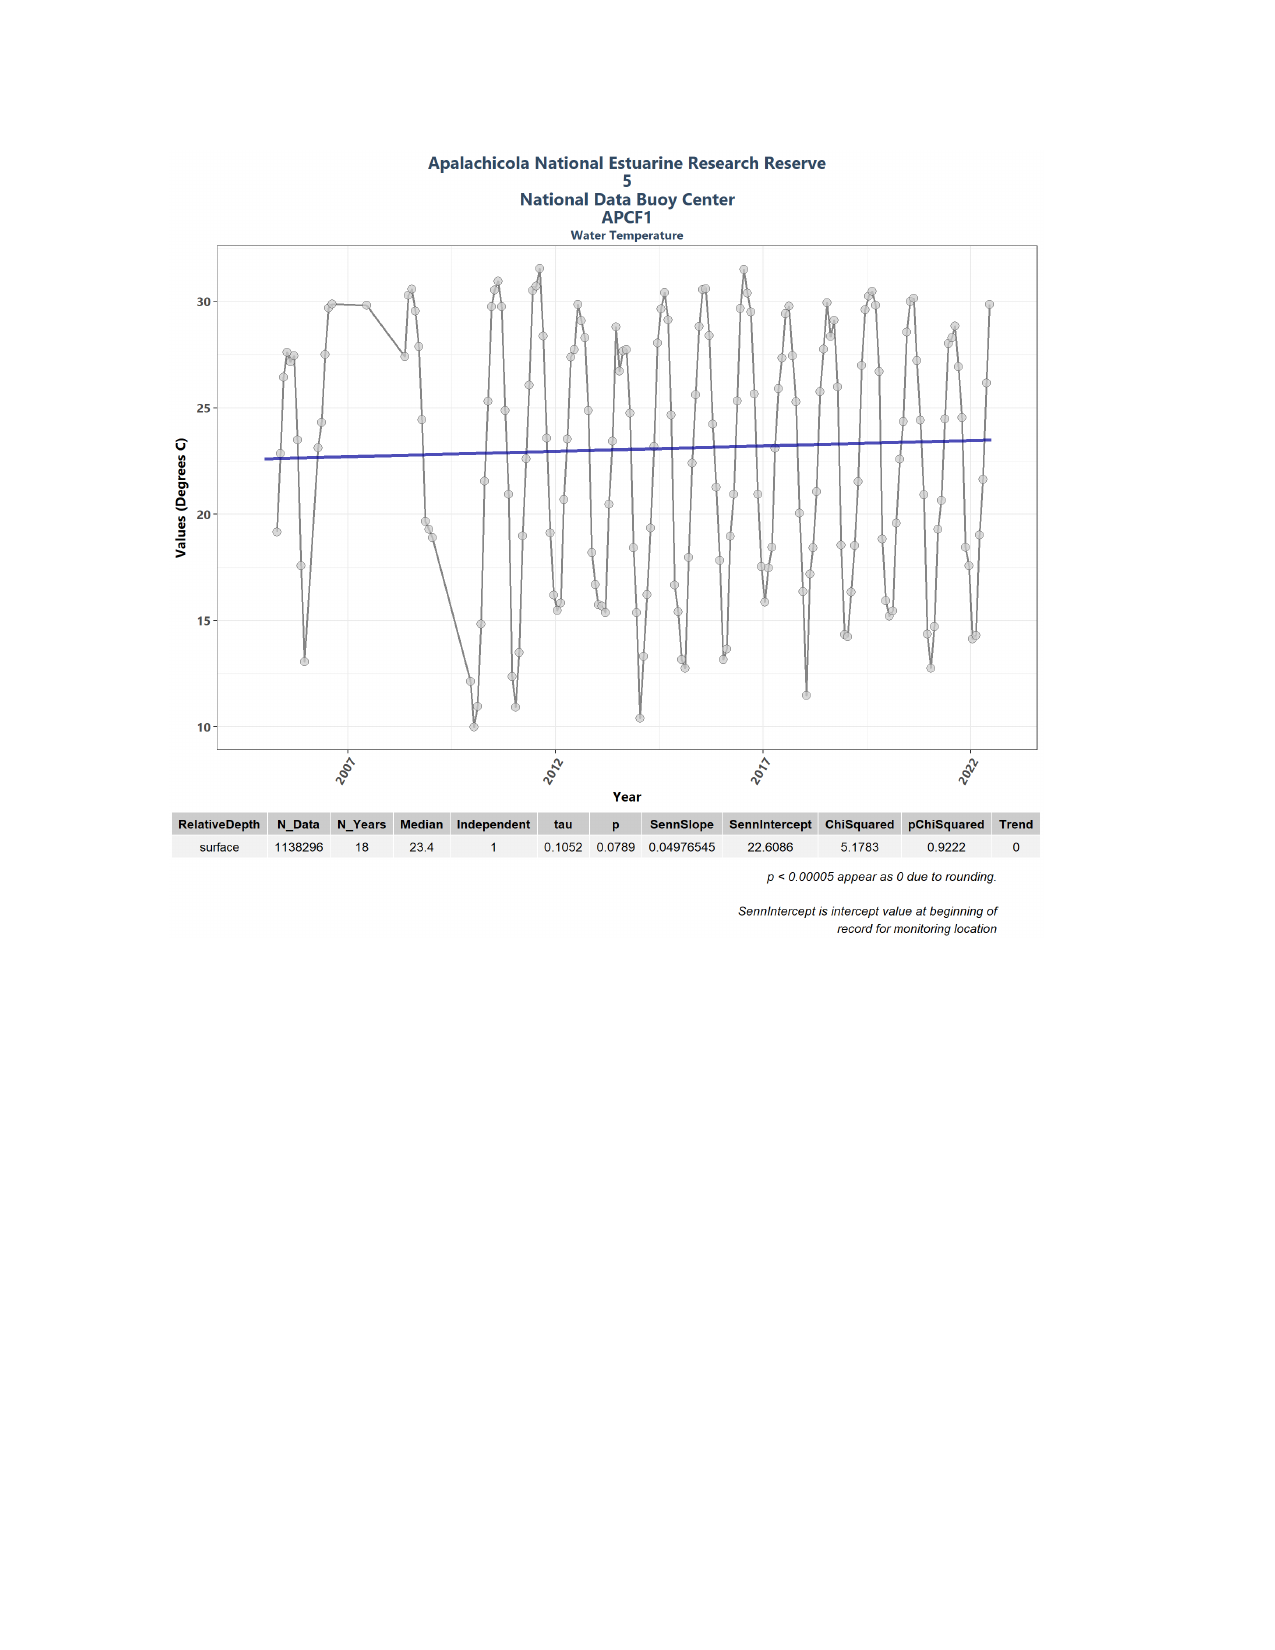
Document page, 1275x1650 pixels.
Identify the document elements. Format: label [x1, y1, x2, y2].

picture [168, 150, 1044, 938]
